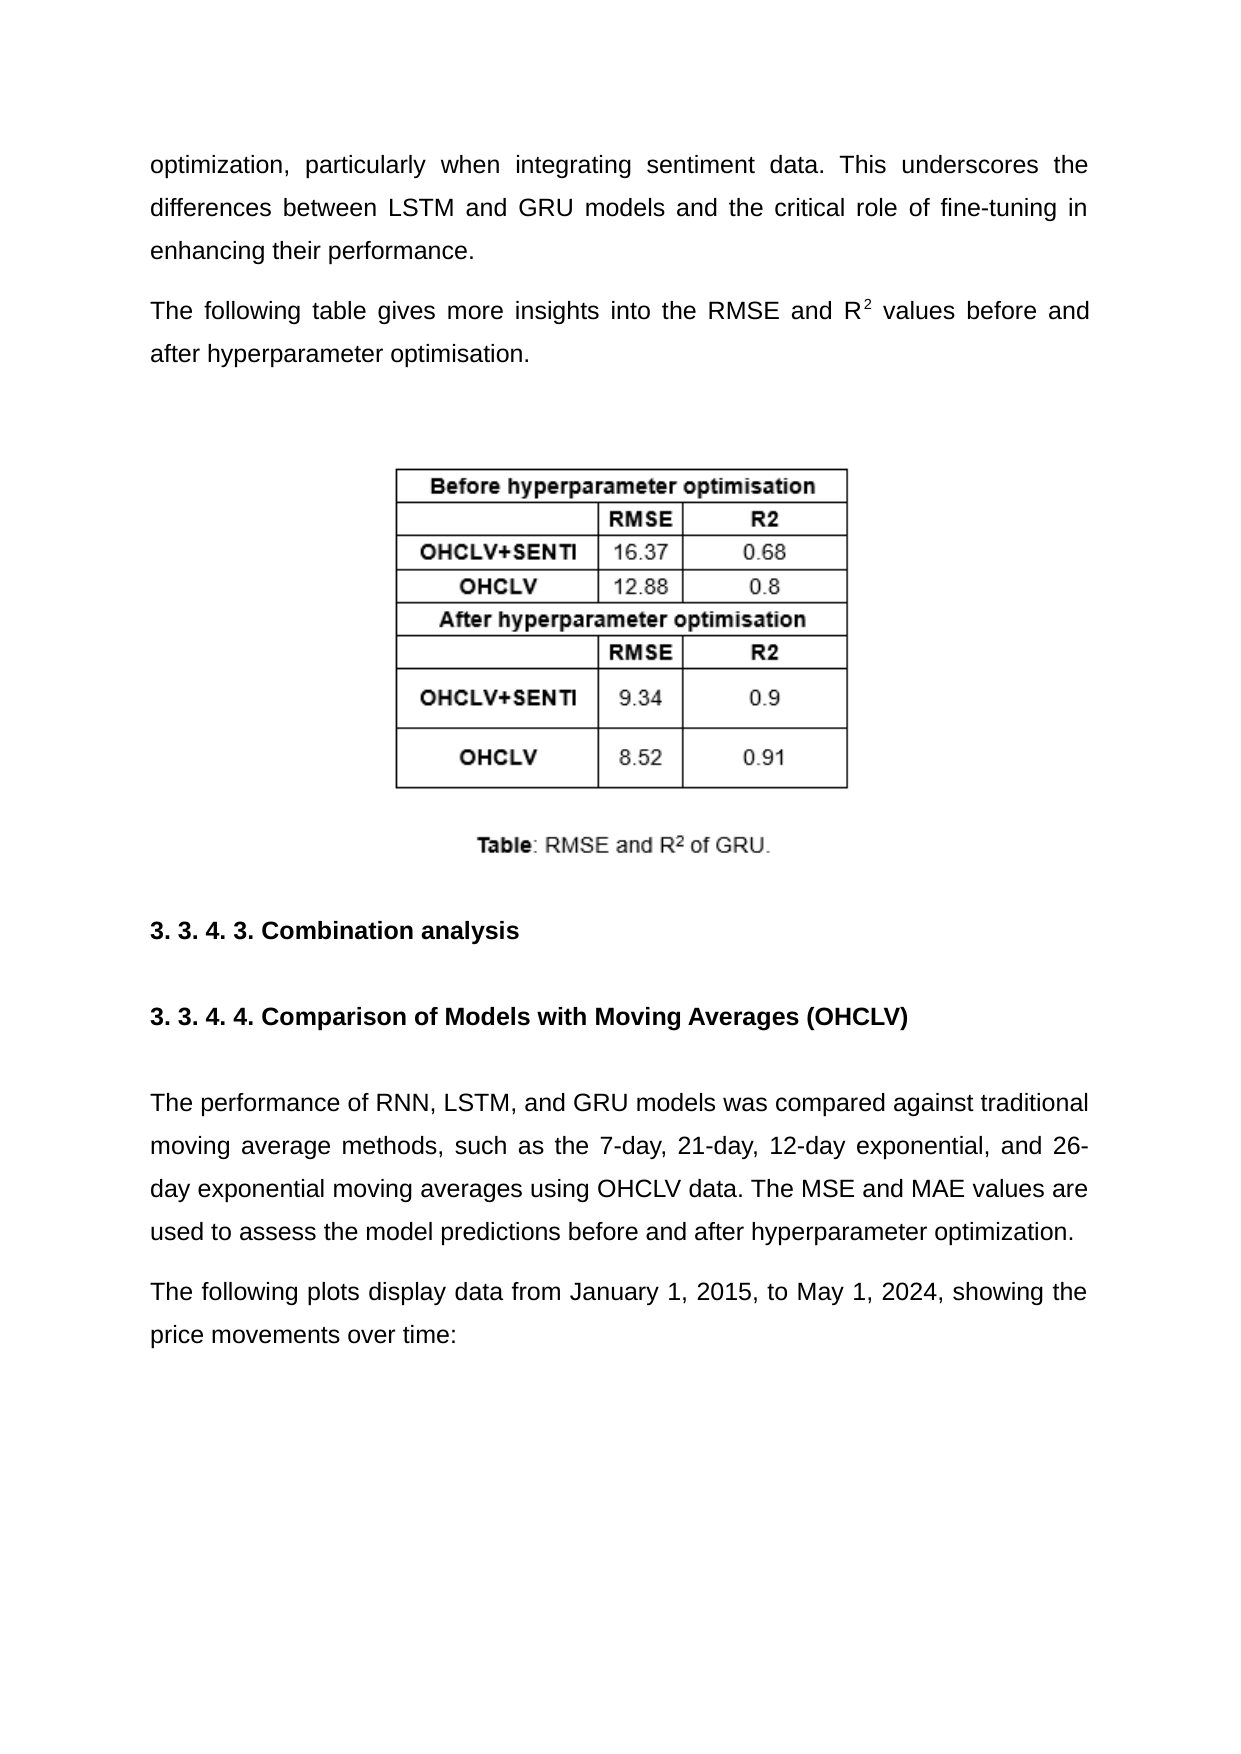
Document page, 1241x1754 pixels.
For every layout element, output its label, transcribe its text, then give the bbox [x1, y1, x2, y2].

picture [385, 458, 856, 864]
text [150, 150, 1090, 265]
text The following plots display data from January 1, 2015, to May 1, 2024, showing the price movements over time: [150, 1277, 1090, 1349]
text The performance of RNN, LSTM, and GRU models was compared against traditional moving average methods, such as the 7-day, 21-day, 12-day exponential, and 26-day exponential moving averages using OHCLV data. The MSE and MAE values are used to assess the model predictions before and after hyperparameter optimization. [150, 1088, 1090, 1246]
subtitle Comparison of Models with Moving Averages (OHCLV) [150, 1002, 1090, 1031]
text The following table gives more insights into the RMSE and R2 values before and after hyperparameter optimisation. [150, 296, 1090, 368]
subtitle Combination analysis [150, 916, 1090, 945]
